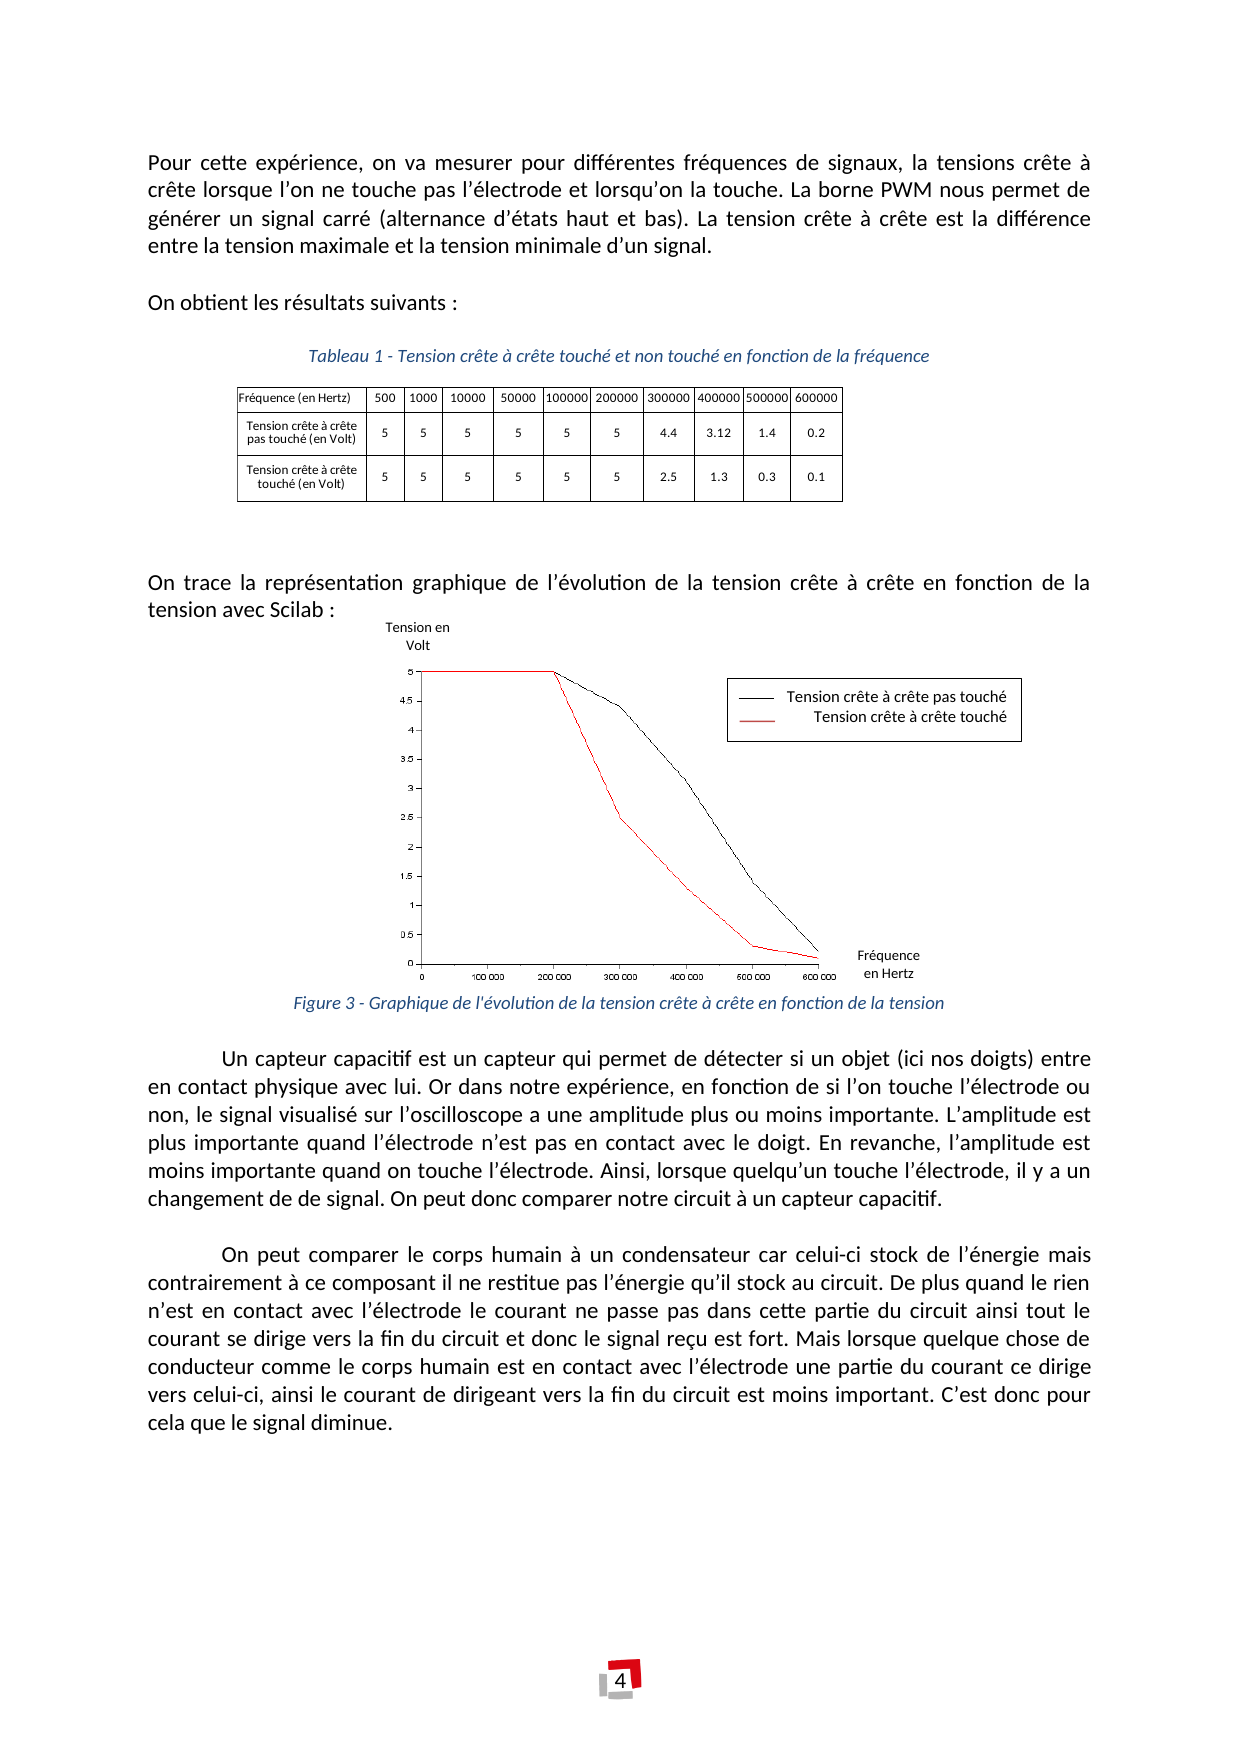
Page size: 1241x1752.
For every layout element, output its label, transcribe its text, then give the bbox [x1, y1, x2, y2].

text On peut comparer le corps humain à un condensateur car celui-ci stock de l’énergie mais contrairement à ce composant il ne restitue pas l’énergie qu’il stock au circuit. De plus quand le rien n’est en contact avec l’électrode le courant ne passe pas dans cette partie du circuit ainsi tout le courant se dirige vers la fin du circuit et donc le signal reçu est fort. Mais lorsque quelque chose de conducteur comme le corps humain est en contact avec l’électrode une partie du courant ce dirige vers celui-ci, ainsi le courant de dirigeant vers la fin du circuit est moins important. C’est donc pour cela que le signal diminue. [148, 1240, 1093, 1437]
picture [592, 1654, 645, 1702]
text Tableau 1 - Tension crête à crête touché et non touché en fonction de la fréquence [148, 344, 1093, 367]
picture [355, 623, 885, 991]
text Un capteur capacitif est un capteur qui permet de détecter si un objet (ici nos doigts) entre en contact physique avec lui. Or dans notre expérience, en fonction de si l’on touche l’électrode ou non, le signal visualisé sur l’oscilloscope a une amplitude plus ou moins importante. L’amplitude est plus importante quand l’électrode n’est pas en contact avec le doigt. En revanche, l’amplitude est moins importante quand on touche l’électrode. Ainsi, lorsque quelqu’un touche l’électrode, il y a un changement de de signal. On peut donc comparer notre circuit à un capteur capacitif. [148, 1044, 1093, 1212]
text On obtient les résultats suivants : [148, 288, 1093, 316]
text On trace la représentation graphique de l’évolution de la tension crête à crête en fonction de la tension avec Scilab : [148, 568, 1093, 624]
